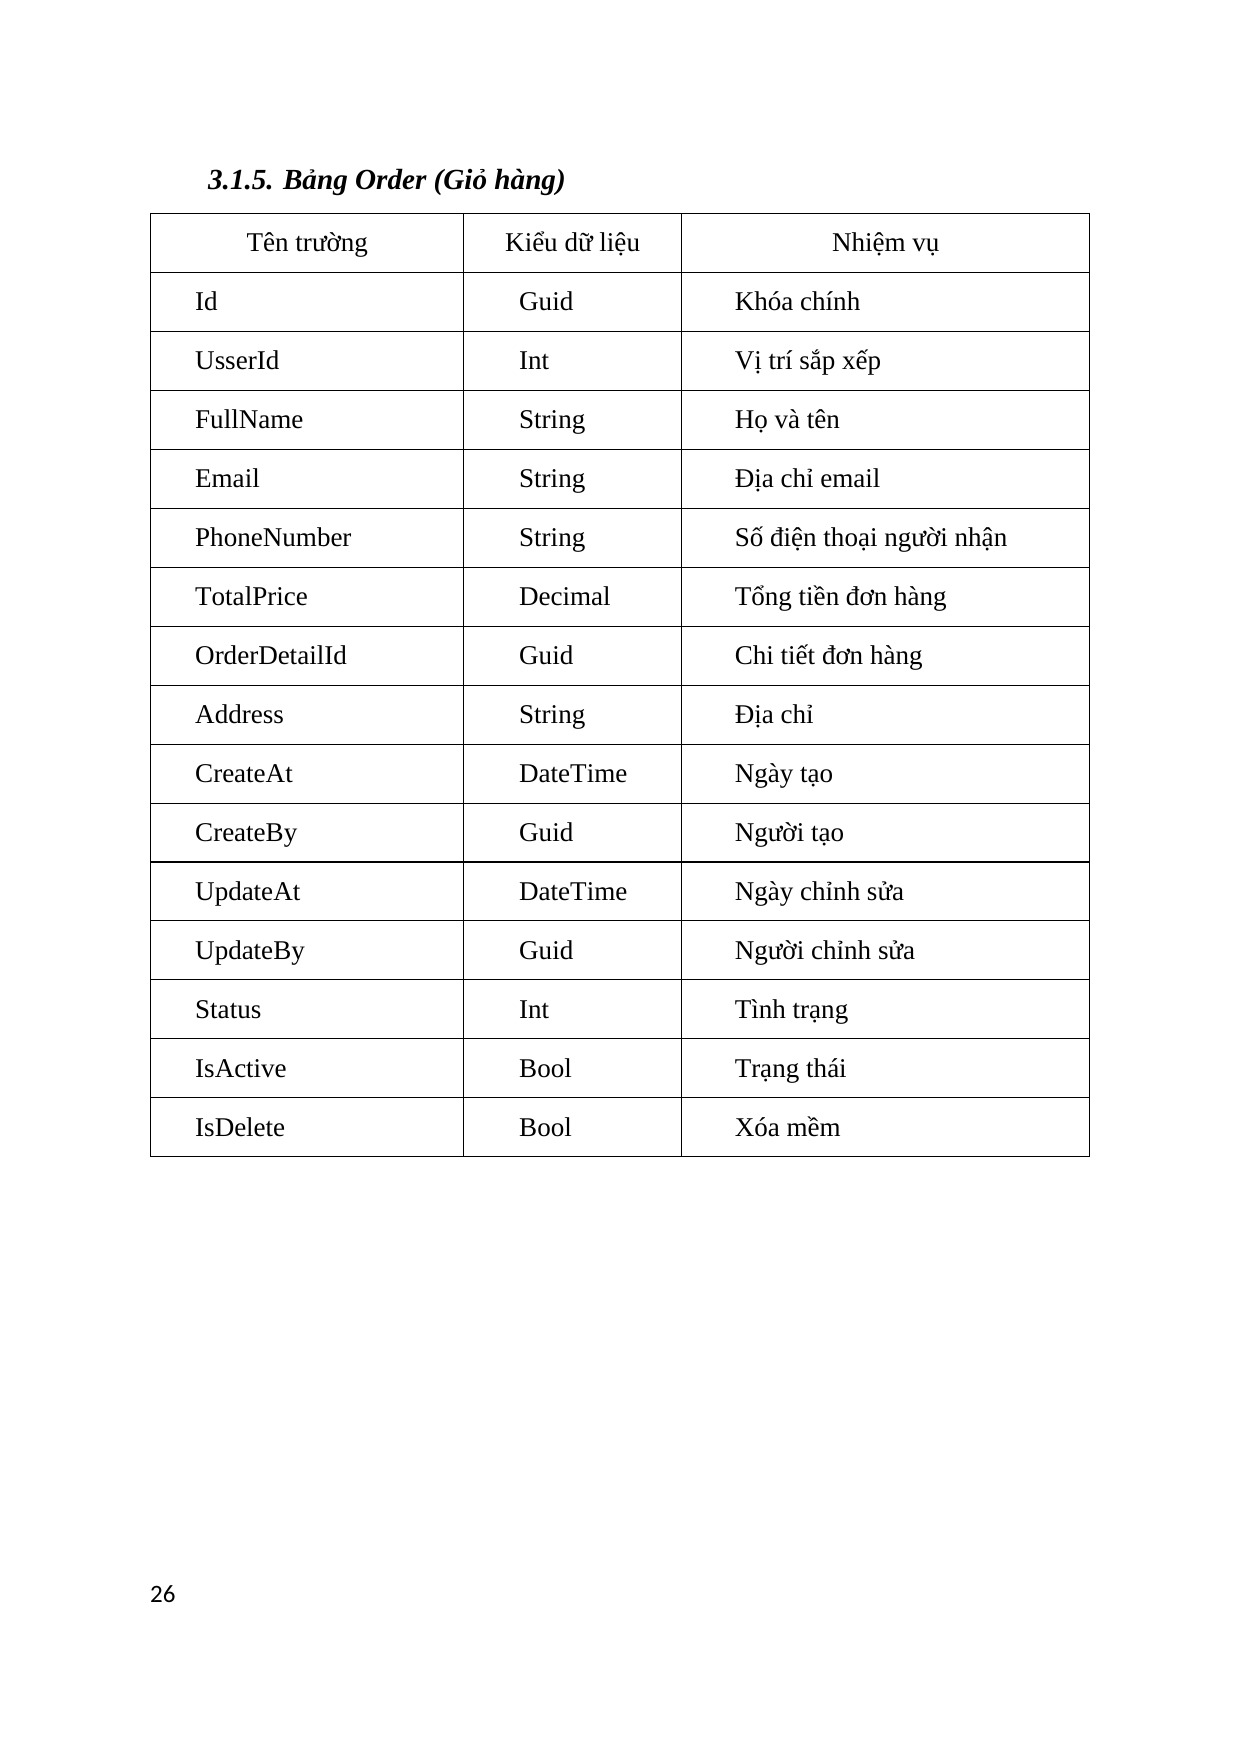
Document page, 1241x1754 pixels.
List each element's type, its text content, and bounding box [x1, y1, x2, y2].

table_cell Ngày tạo [682, 745, 1089, 802]
table_cell Chi tiết đơn hàng [682, 627, 1089, 684]
table_cell FullName [151, 391, 463, 449]
table_cell UpdateAt [151, 863, 463, 920]
table_cell TotalPrice [151, 568, 463, 626]
table_cell Xóa mềm [682, 1098, 1089, 1156]
table_cell Tình trạng [682, 980, 1089, 1038]
table_cell IsActive [151, 1039, 463, 1097]
table_cell Người chỉnh sửa [682, 921, 1089, 979]
table_cell Vị trí sắp xếp [682, 332, 1089, 390]
table_cell Trạng thái [682, 1039, 1089, 1097]
table_cell Người tạo [682, 804, 1089, 861]
table_cell Guid [464, 627, 681, 684]
table_cell String [464, 686, 681, 743]
table_cell Int [464, 980, 681, 1038]
table_header Nhiệm vụ [682, 214, 1089, 272]
table_header Kiểu dữ liệu [464, 214, 681, 272]
table_cell OrderDetailId [151, 627, 463, 684]
table_cell Ngày chỉnh sửa [682, 863, 1089, 920]
table_cell Số điện thoại người nhận [682, 509, 1089, 567]
table_cell Id [151, 273, 463, 331]
table_cell DateTime [464, 745, 681, 802]
table_cell Decimal [464, 568, 681, 626]
table_cell Địa chỉ email [682, 450, 1089, 508]
table_cell Address [151, 686, 463, 743]
table_cell UpdateBy [151, 921, 463, 979]
list Bảng Order (Giỏ hàng) [208, 162, 1090, 196]
table_cell Địa chỉ [682, 686, 1089, 743]
table_cell Email [151, 450, 463, 508]
table_cell CreateBy [151, 804, 463, 861]
table_cell Họ và tên [682, 391, 1089, 449]
table_cell String [464, 509, 681, 567]
table_cell UsserId [151, 332, 463, 390]
table_cell Tổng tiền đơn hàng [682, 568, 1089, 626]
table_cell Bool [464, 1039, 681, 1097]
table_cell Int [464, 332, 681, 390]
table_header Tên trường [151, 214, 463, 272]
table_cell Guid [464, 921, 681, 979]
table_cell Status [151, 980, 463, 1038]
table_cell CreateAt [151, 745, 463, 802]
table_cell Guid [464, 804, 681, 861]
table_cell DateTime [464, 863, 681, 920]
table_cell String [464, 450, 681, 508]
table_cell IsDelete [151, 1098, 463, 1156]
table_cell PhoneNumber [151, 509, 463, 567]
table_cell Khóa chính [682, 273, 1089, 331]
table_cell Bool [464, 1098, 681, 1156]
table_cell Guid [464, 273, 681, 331]
table_cell String [464, 391, 681, 449]
